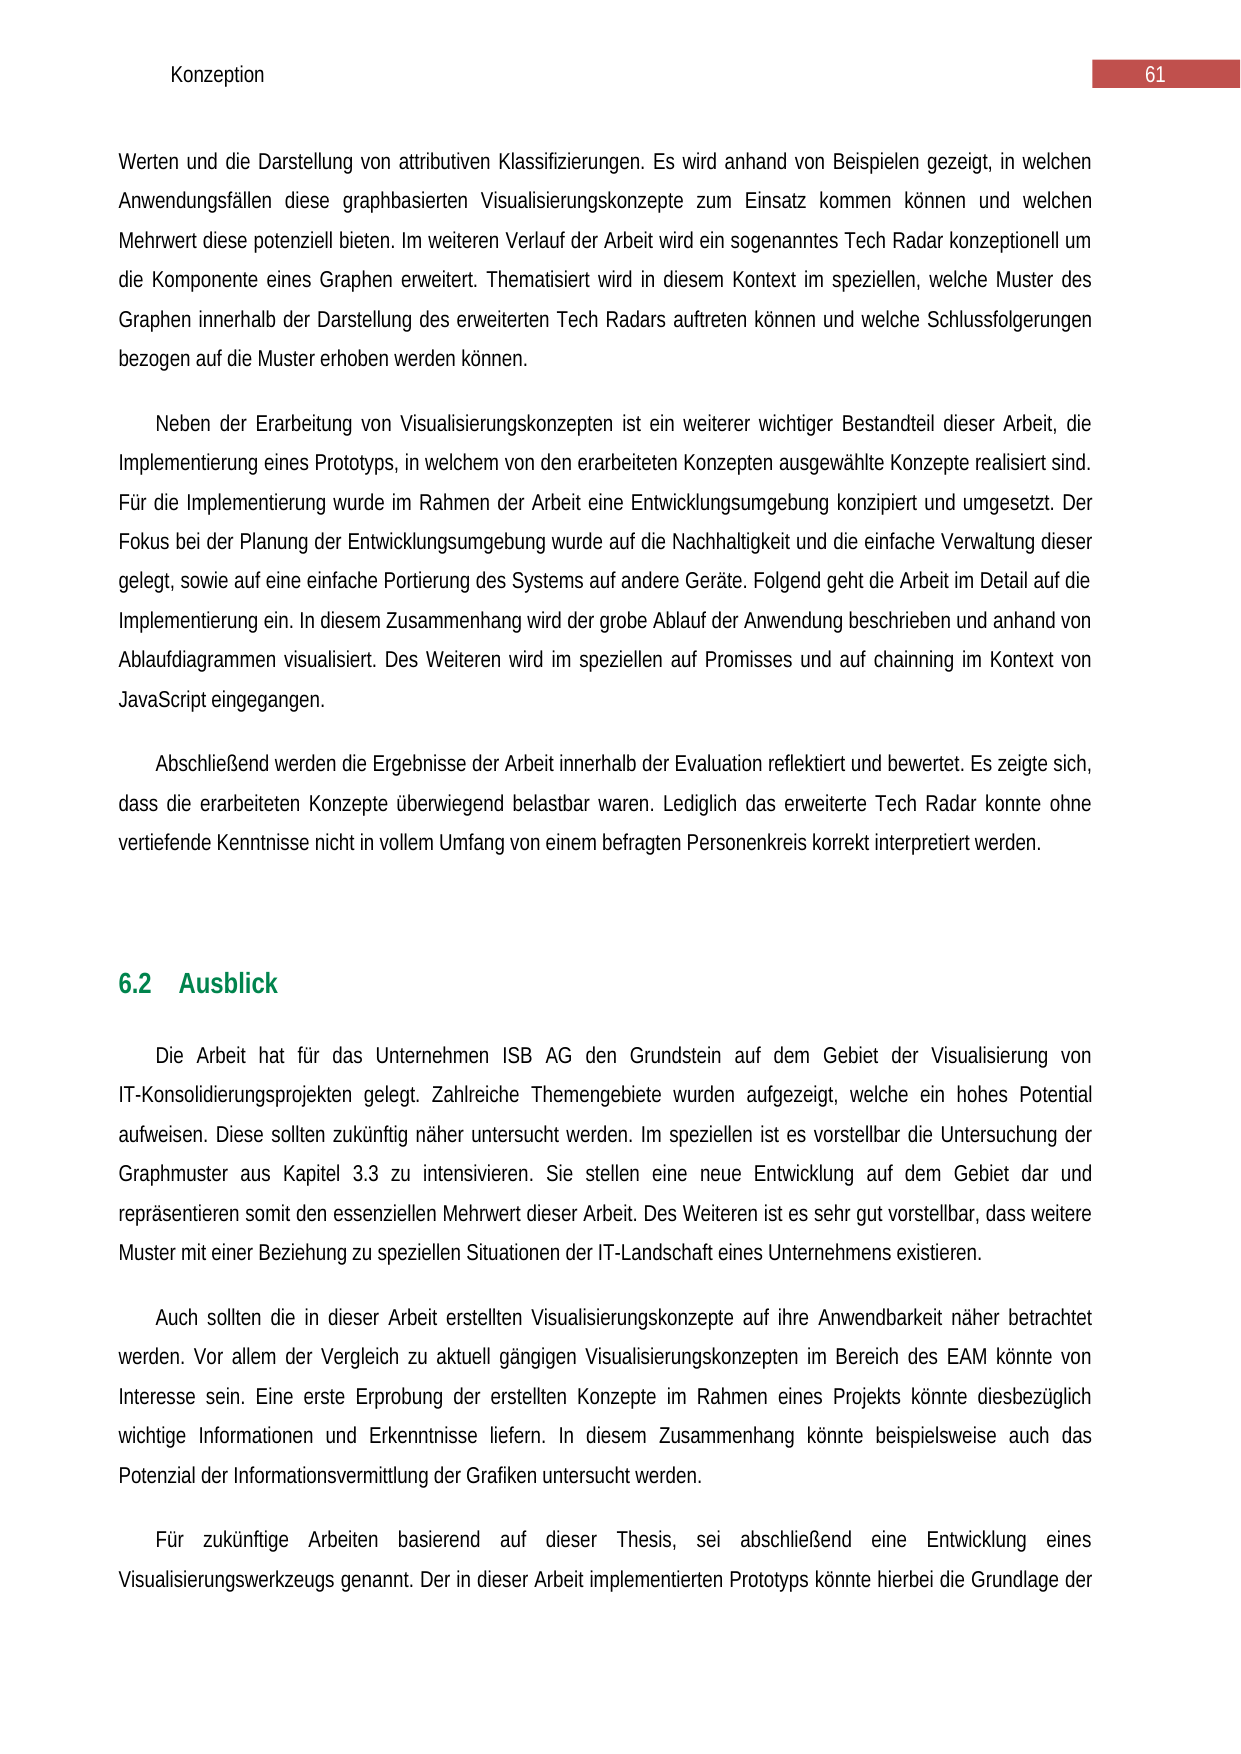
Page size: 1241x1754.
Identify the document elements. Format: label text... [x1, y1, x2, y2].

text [118, 148, 1092, 371]
subtitle Ausblick [118, 967, 1092, 1000]
text Neben der Erarbeitung von Visualisierungskonzepten ist ein weiterer wichtiger Bestandteil dieser Arbeit, die Implementierung eines Prototyps, in welchem von den erarbeiteten Konzepten ausgewählte Konzepte realisiert sind. Für die Implementierung wurde im Rahmen der Arbeit eine Entwicklungsumgebung konzipiert und umgesetzt. Der Fokus bei der Planung der Entwicklungsumgebung wurde auf die Nachhaltigkeit und die einfache Verwaltung dieser gelegt, sowie auf eine einfache Portierung des Systems auf andere Geräte. Folgend geht die Arbeit im Detail auf die Implementierung ein. In diesem Zusammenhang wird der grobe Ablauf der Anwendung beschrieben und anhand von Ablaufdiagrammen visualisiert. Des Weiteren wird im speziellen auf Promisses und auf chainning im Kontext von JavaScript eingegangen. [118, 409, 1092, 712]
text Auch sollten die in dieser Arbeit erstellten Visualisierungskonzepte auf ihre Anwendbarkeit näher betrachtet werden. Vor allem der Vergleich zu aktuell gängigen Visualisierungskonzepten im Bereich des EAM könnte von Interesse sein. Eine erste Erprobung der erstellten Konzepte im Rahmen eines Projekts könnte diesbezüglich wichtige Informationen und Erkenntnisse liefern. In diesem Zusammenhang könnte beispielsweise auch das Potenzial der Informationsvermittlung der Grafiken untersucht werden. [118, 1304, 1092, 1488]
text Abschließend werden die Ergebnisse der Arbeit innerhalb der Evaluation reflektiert und bewertet. Es zeigte sich, dass die erarbeiteten Konzepte überwiegend belastbar waren. Lediglich das erweiterte Tech Radar konnte ohne vertiefende Kenntnisse nicht in vollem Umfang von einem befragten Personenkreis korrekt interpretiert werden. [118, 750, 1092, 856]
text Die Arbeit hat für das Unternehmen ISB AG den Grundstein auf dem Gebiet der Visualisierung von IT-Konsolidierungsprojekten gelegt. Zahlreiche Themengebiete wurden aufgezeigt, welche ein hohes Potential aufweisen. Diese sollten zukünftig näher untersucht werden. Im speziellen ist es vorstellbar die Untersuchung der Graphmuster aus Kapitel 3.3 zu intensivieren. Sie stellen eine neue Entwicklung auf dem Gebiet dar und repräsentieren somit den essenziellen Mehrwert dieser Arbeit. Des Weiteren ist es sehr gut vorstellbar, dass weitere Muster mit einer Beziehung zu speziellen Situationen der IT-Landschaft eines Unternehmens existieren. [118, 1042, 1092, 1266]
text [118, 1526, 1092, 1592]
